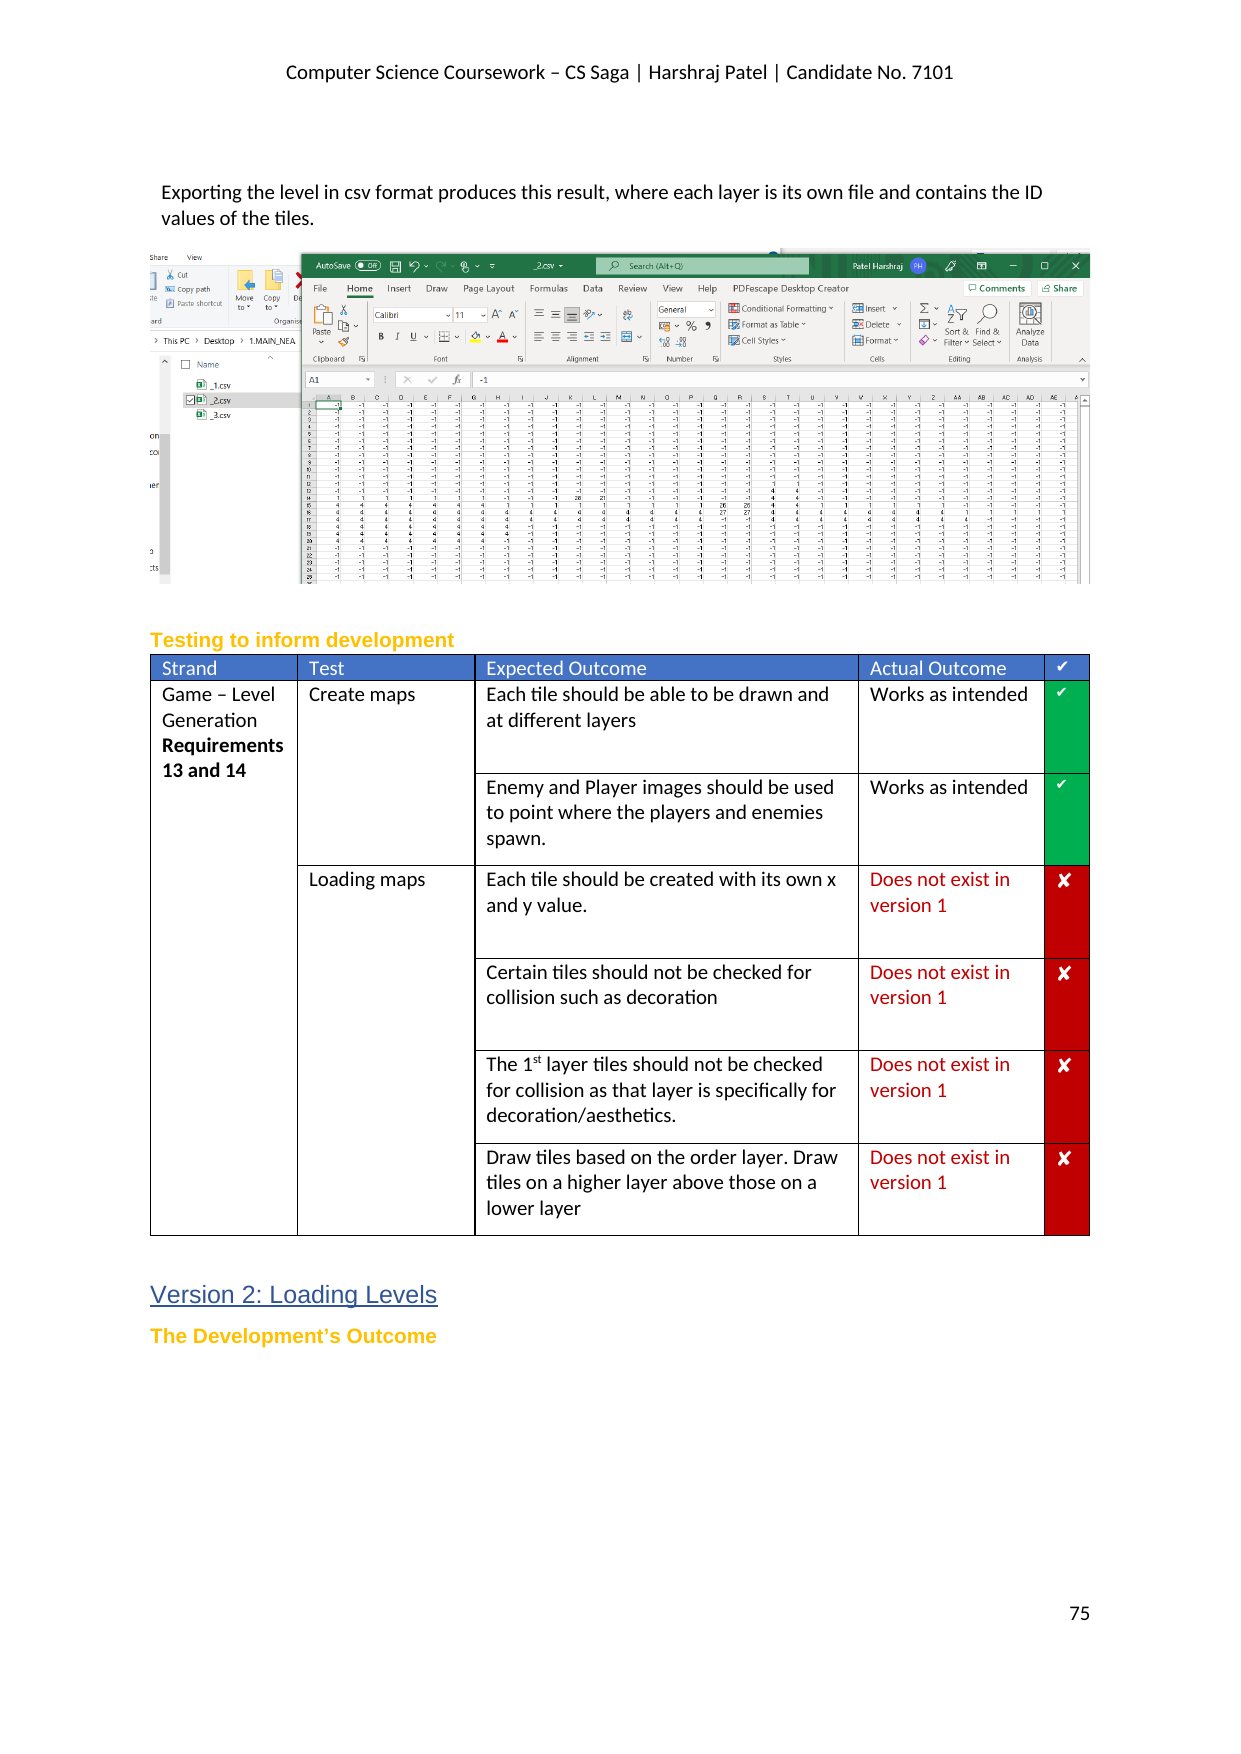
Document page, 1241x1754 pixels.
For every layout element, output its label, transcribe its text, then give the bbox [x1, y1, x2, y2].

table_cell ✘ [1045, 866, 1089, 958]
subtitle Version 2: Loading Levels [150, 1280, 1090, 1309]
table_cell ✘ [1045, 1051, 1089, 1143]
table_cell ✘ [1045, 959, 1089, 1050]
table_cell Exporting the level in csv format produces this result, where each layer is its own file and contains the ID values of the tiles. [150, 179, 1090, 248]
table_header Actual Outcome [859, 655, 1044, 680]
table_cell Each tile should be created with its own x and y value. [476, 866, 858, 958]
table_cell Certain tiles should not be checked for collision such as decoration [476, 959, 858, 1050]
table_header Test [298, 655, 474, 680]
table_cell Does not exist in version 1 [859, 959, 1044, 1050]
table_cell The 1st layer tiles should not be checked for collision as that layer is specifically for decoration/aesthetics. [476, 1051, 858, 1143]
table_header Strand [151, 655, 297, 680]
subtitle The Development’s Outcome [150, 1324, 1090, 1348]
table_cell Does not exist in version 1 [859, 866, 1044, 958]
table_cell Works as intended [859, 681, 1044, 773]
table_cell Create maps [298, 681, 474, 865]
table_header ✔ [1045, 655, 1089, 680]
table_cell Does not exist in version 1 [859, 1051, 1044, 1143]
subtitle Testing to inform development [150, 628, 1090, 652]
table_cell Game – Level Generation Requirements 13 and 14 [151, 681, 297, 1235]
table_cell ✔ [1045, 774, 1089, 865]
table_cell Each tile should be able to be drawn and at different layers [476, 681, 858, 773]
table_cell Loading maps [298, 866, 474, 1235]
table_cell Enemy and Player images should be used to point where the players and enemies spawn. [476, 774, 858, 865]
table_cell Draw tiles based on the order layer. Draw tiles on a higher layer above those on a lower layer [476, 1144, 858, 1235]
table_cell Works as intended [859, 774, 1044, 865]
table_cell ✘ [1045, 1144, 1089, 1235]
table_cell Does not exist in version 1 [859, 1144, 1044, 1235]
picture [150, 248, 1091, 584]
table_header Expected Outcome [476, 655, 858, 680]
table_cell ✔ [1045, 681, 1089, 773]
